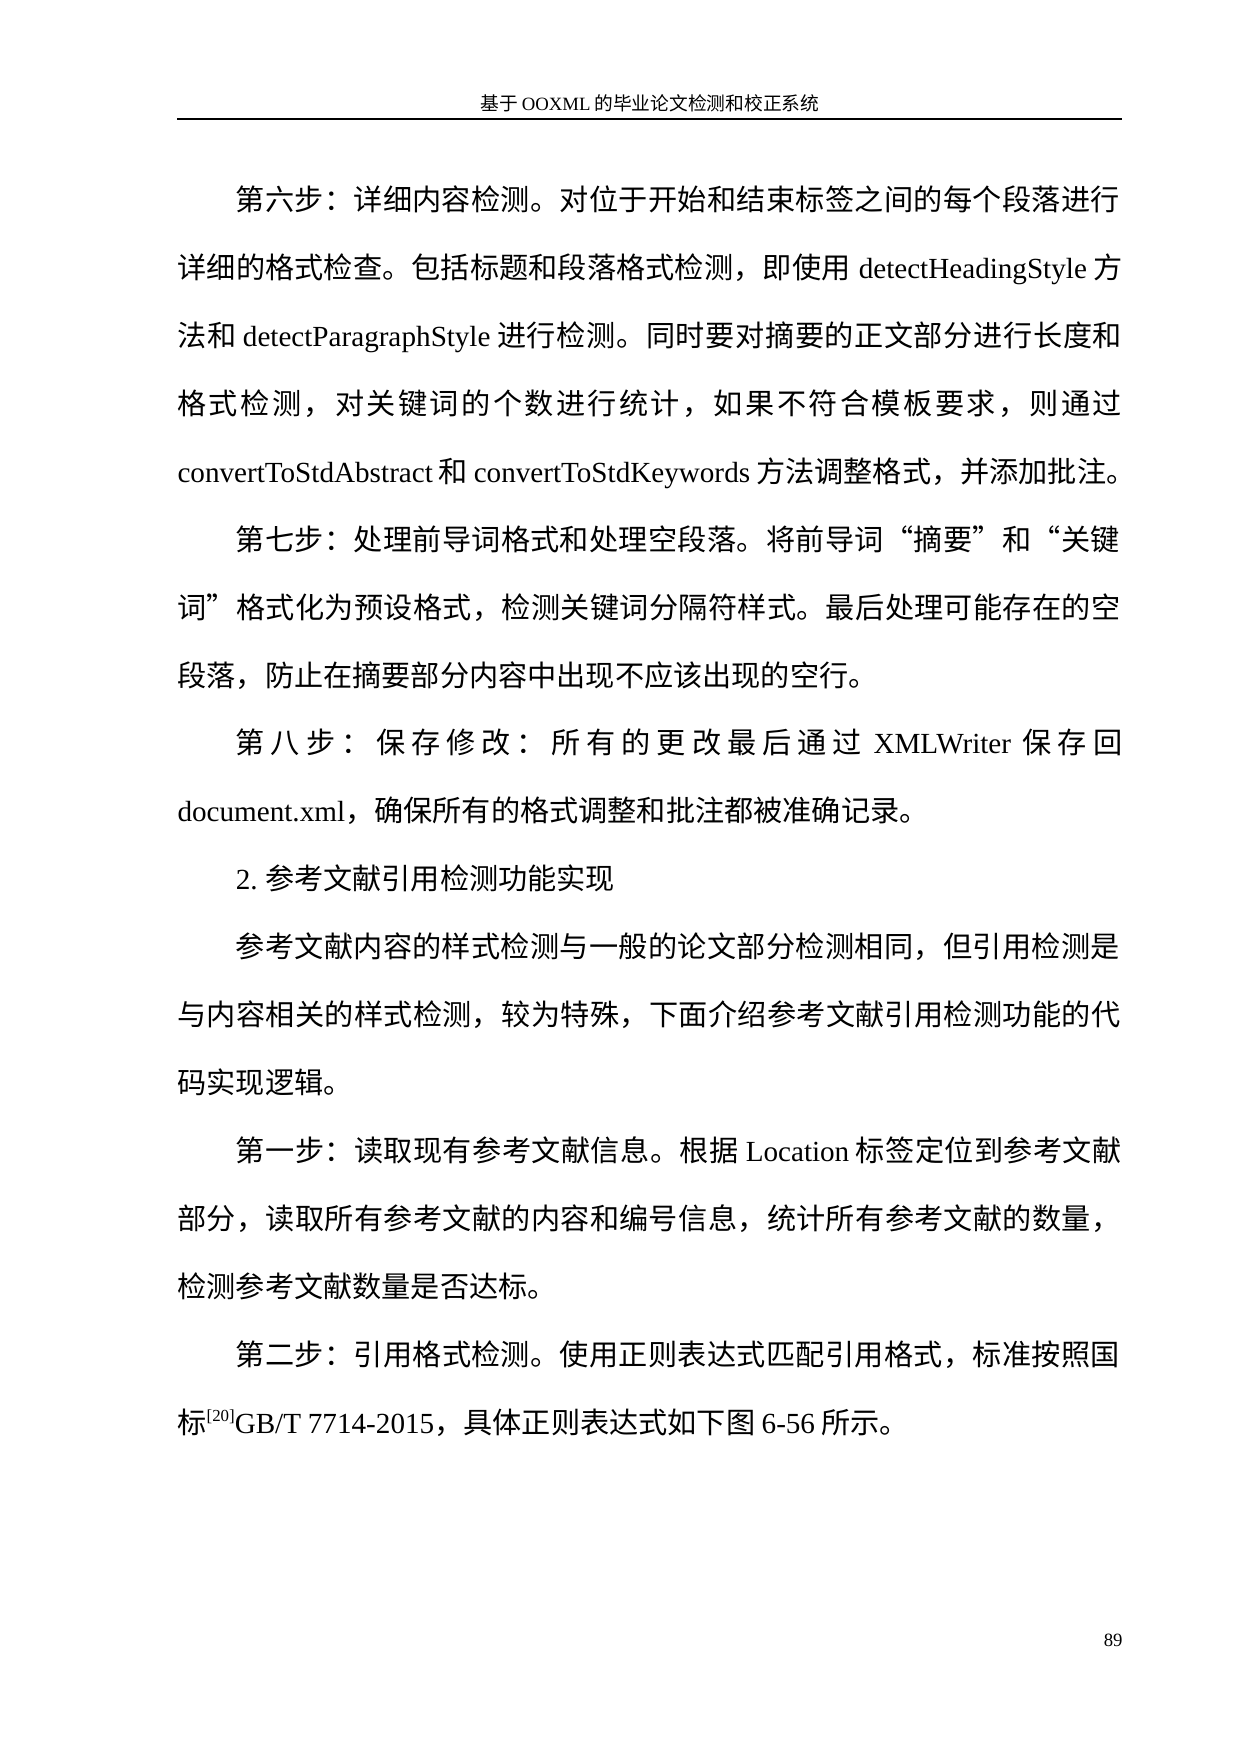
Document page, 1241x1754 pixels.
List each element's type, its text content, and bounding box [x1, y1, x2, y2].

text 第七步：处理前导词格式和处理空段落。将前导词“摘要”和“关键词”格式化为预设格式，检测关键词分隔符样式。最后处理可能存在的空段落，防止在摘要部分内容中出现不应该出现的空行。 [177, 503, 1122, 707]
text 第八步：保存修改：所有的更改最后通过XMLWriter保存回document.xml，确保所有的格式调整和批注都被准确记录。 [177, 707, 1122, 843]
text 第六步：详细内容检测。对位于开始和结束标签之间的每个段落进行详细的格式检查。包括标题和段落格式检测，即使用detectHeadingStyle方法和detectParagraphStyle进行检测。同时要对摘要的正文部分进行长度和格式检测，对关键词的个数进行统计，如果不符合模板要求，则通过convertToStdAbstract和convertToStdKeywords方法调整格式，并添加批注。 [177, 164, 1122, 503]
text 参考文献内容的样式检测与一般的论文部分检测相同，但引用检测是与内容相关的样式检测，较为特殊，下面介绍参考文献引用检测功能的代码实现逻辑。 [177, 911, 1122, 1115]
list 参考文献引用检测功能实现 [177, 843, 1122, 911]
text 第一步：读取现有参考文献信息。根据Location标签定位到参考文献部分，读取所有参考文献的内容和编号信息，统计所有参考文献的数量，检测参考文献数量是否达标。 [177, 1115, 1122, 1318]
